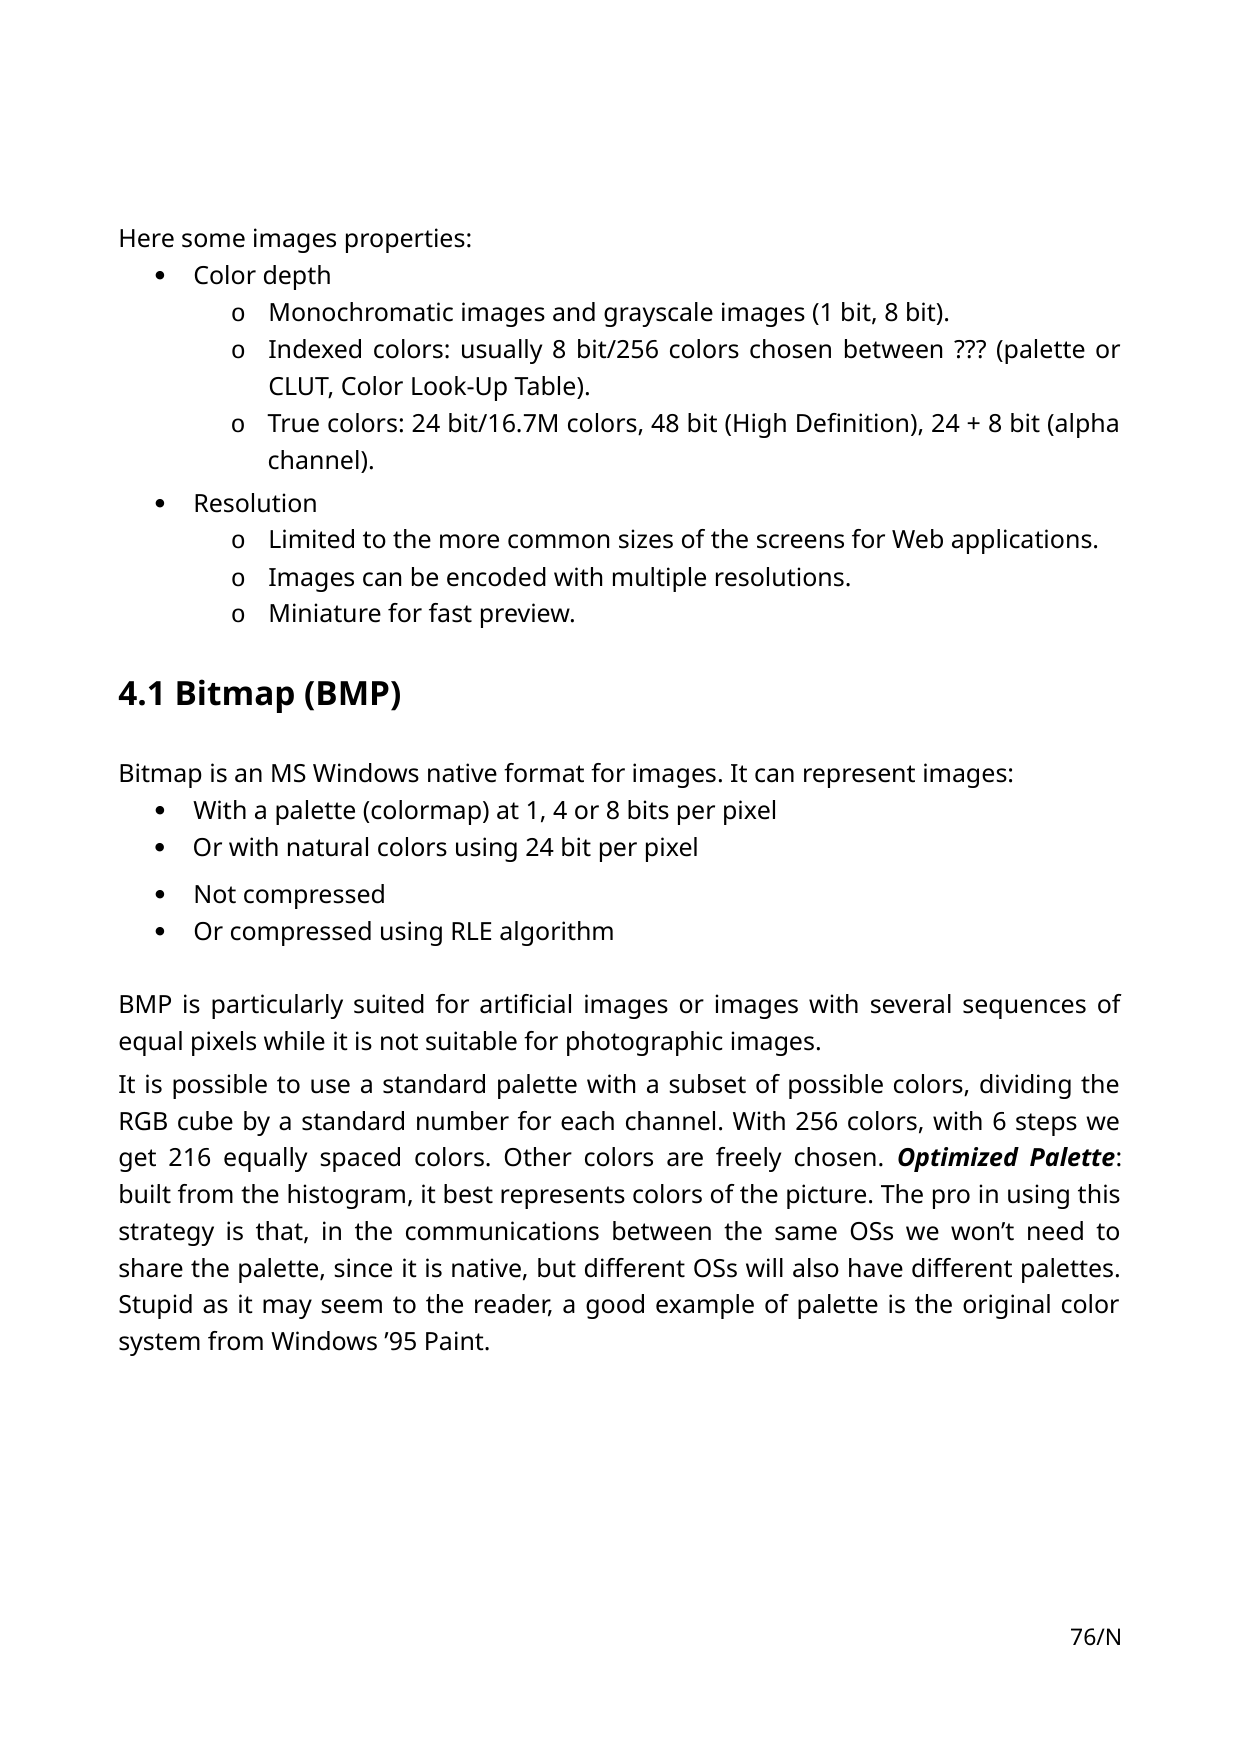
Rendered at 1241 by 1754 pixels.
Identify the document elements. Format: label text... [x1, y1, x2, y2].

text It is possible to use a standard palette with a subset of possible colors, dividing the RGB cube by a standard number for each channel. With 256 colors, with 6 steps we get 216 equally spaced colors. Other colors are freely chosen. Optimized Palette: built from the histogram, it best represents colors of the picture. The pro in using this strategy is that, in the communications between the same OSs we won’t need to share the palette, since it is native, but different OSs will also have different palettes. Stupid as it may seem to the reader, a good example of palette is the original color system from Windows ’95 Paint. [118, 1066, 1122, 1358]
text BMP is particularly suited for artificial images or images with several sequences of equal pixels while it is not suitable for photographic images. [118, 987, 1122, 1057]
list Or with natural colors using 24 bit per pixel [155, 829, 1122, 863]
text Bitmap is an MS Windows native format for images. It can represent images: [118, 756, 1122, 790]
list True colors: 24 bit/16.7M colors, 48 bit (High Definition), 24 + 8 bit (alpha channel). [230, 405, 1122, 476]
list Color depth [156, 258, 1122, 292]
subtitle 4.1 Bitmap (BMP) [118, 670, 1122, 715]
list Limited to the more common sizes of the screens for Web applications. [231, 522, 1122, 556]
list Miniature for fast preview. [231, 596, 1122, 630]
list Or compressed using RLE algorithm [156, 913, 1122, 947]
list Monochromatic images and grayscale images (1 bit, 8 bit). [231, 295, 1122, 329]
text Here some images properties: [118, 221, 1122, 255]
list Images can be encoded with multiple resolutions. [231, 559, 1122, 593]
list Resolution [156, 485, 1122, 519]
list Not compressed [156, 876, 1122, 910]
list Indexed colors: usually 8 bit/256 colors chosen between ??? (palette or CLUT, Color Look-Up Table). [231, 332, 1122, 403]
list With a palette (colormap) at 1, 4 or 8 bits per pixel [156, 792, 1122, 826]
